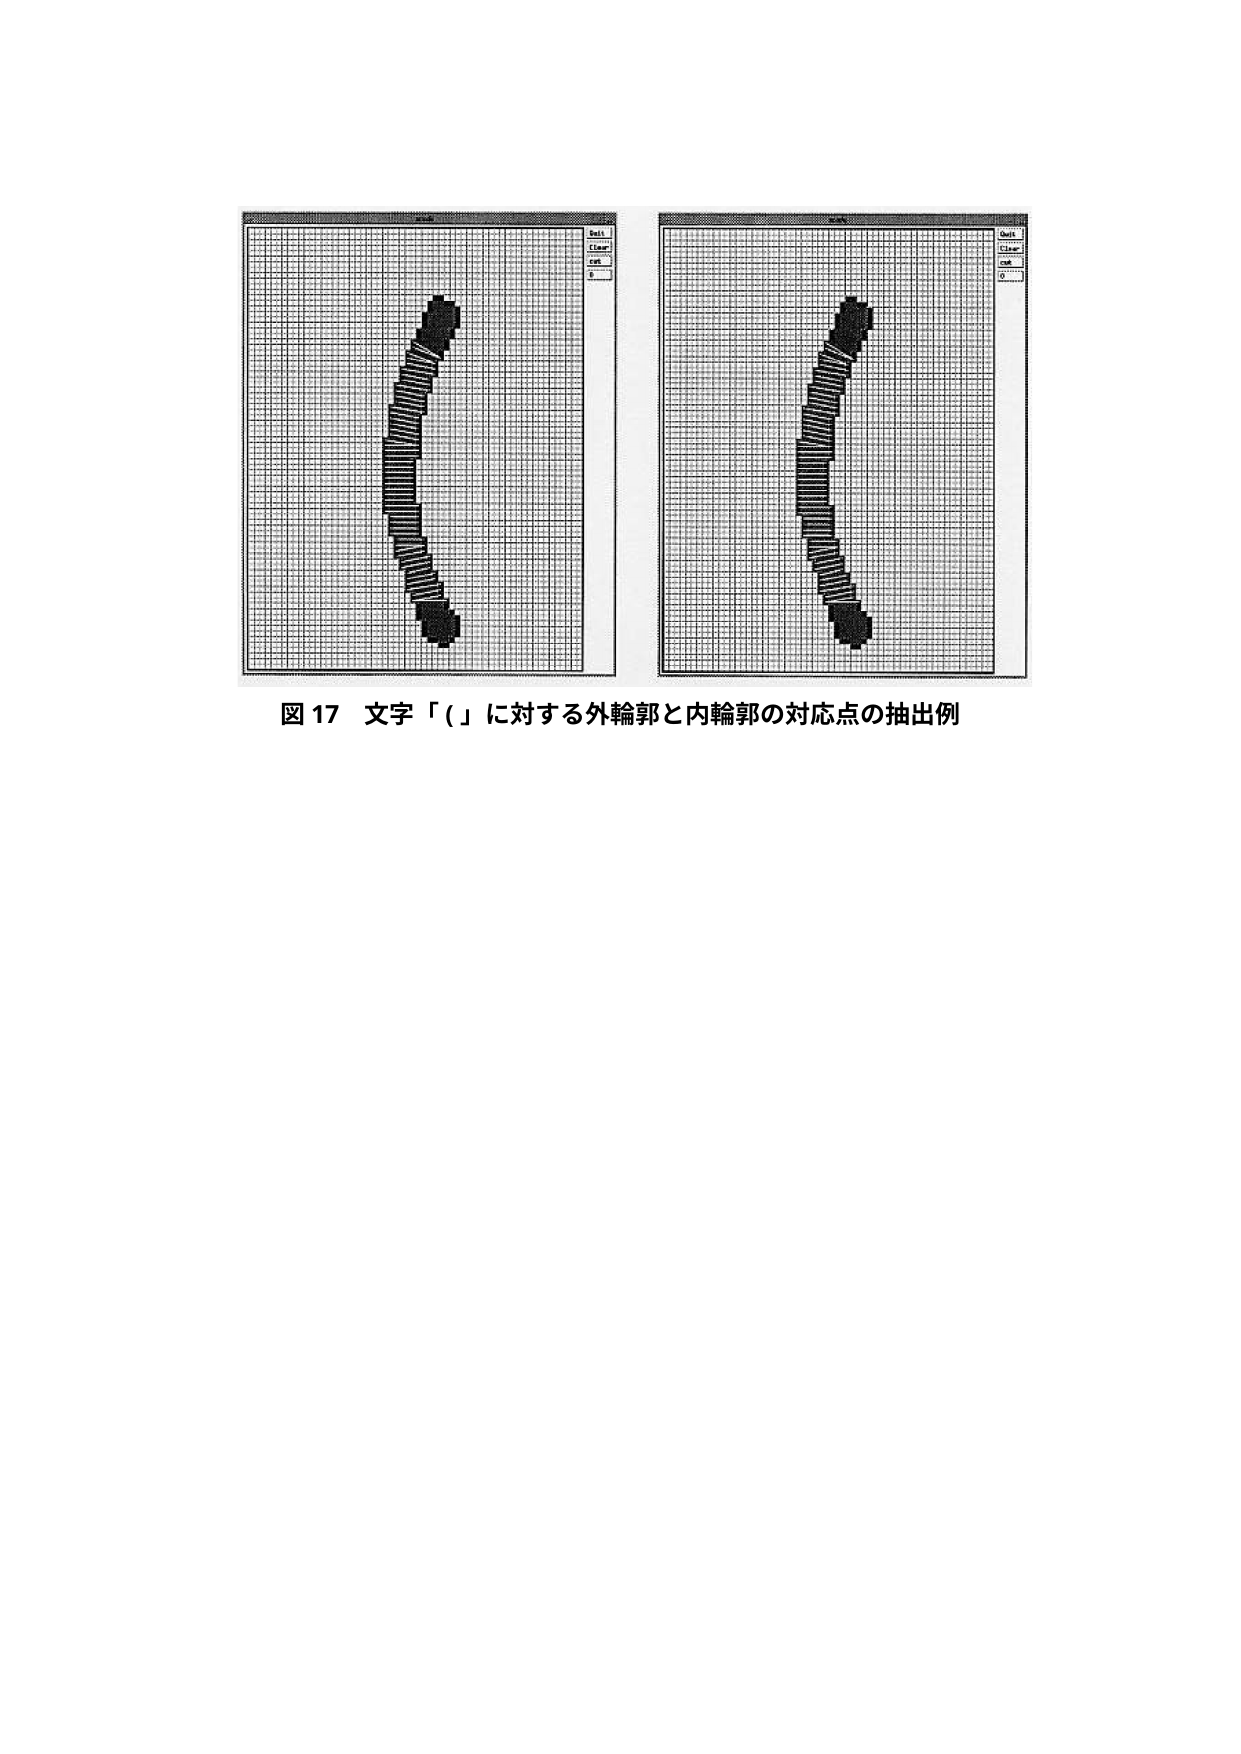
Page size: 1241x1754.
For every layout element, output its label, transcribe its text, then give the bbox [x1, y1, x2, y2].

picture [237, 206, 1033, 687]
text 図 17 文字「 ( 」に対する外輪郭と内輪郭の対応点の抽出例 [177, 694, 1063, 732]
